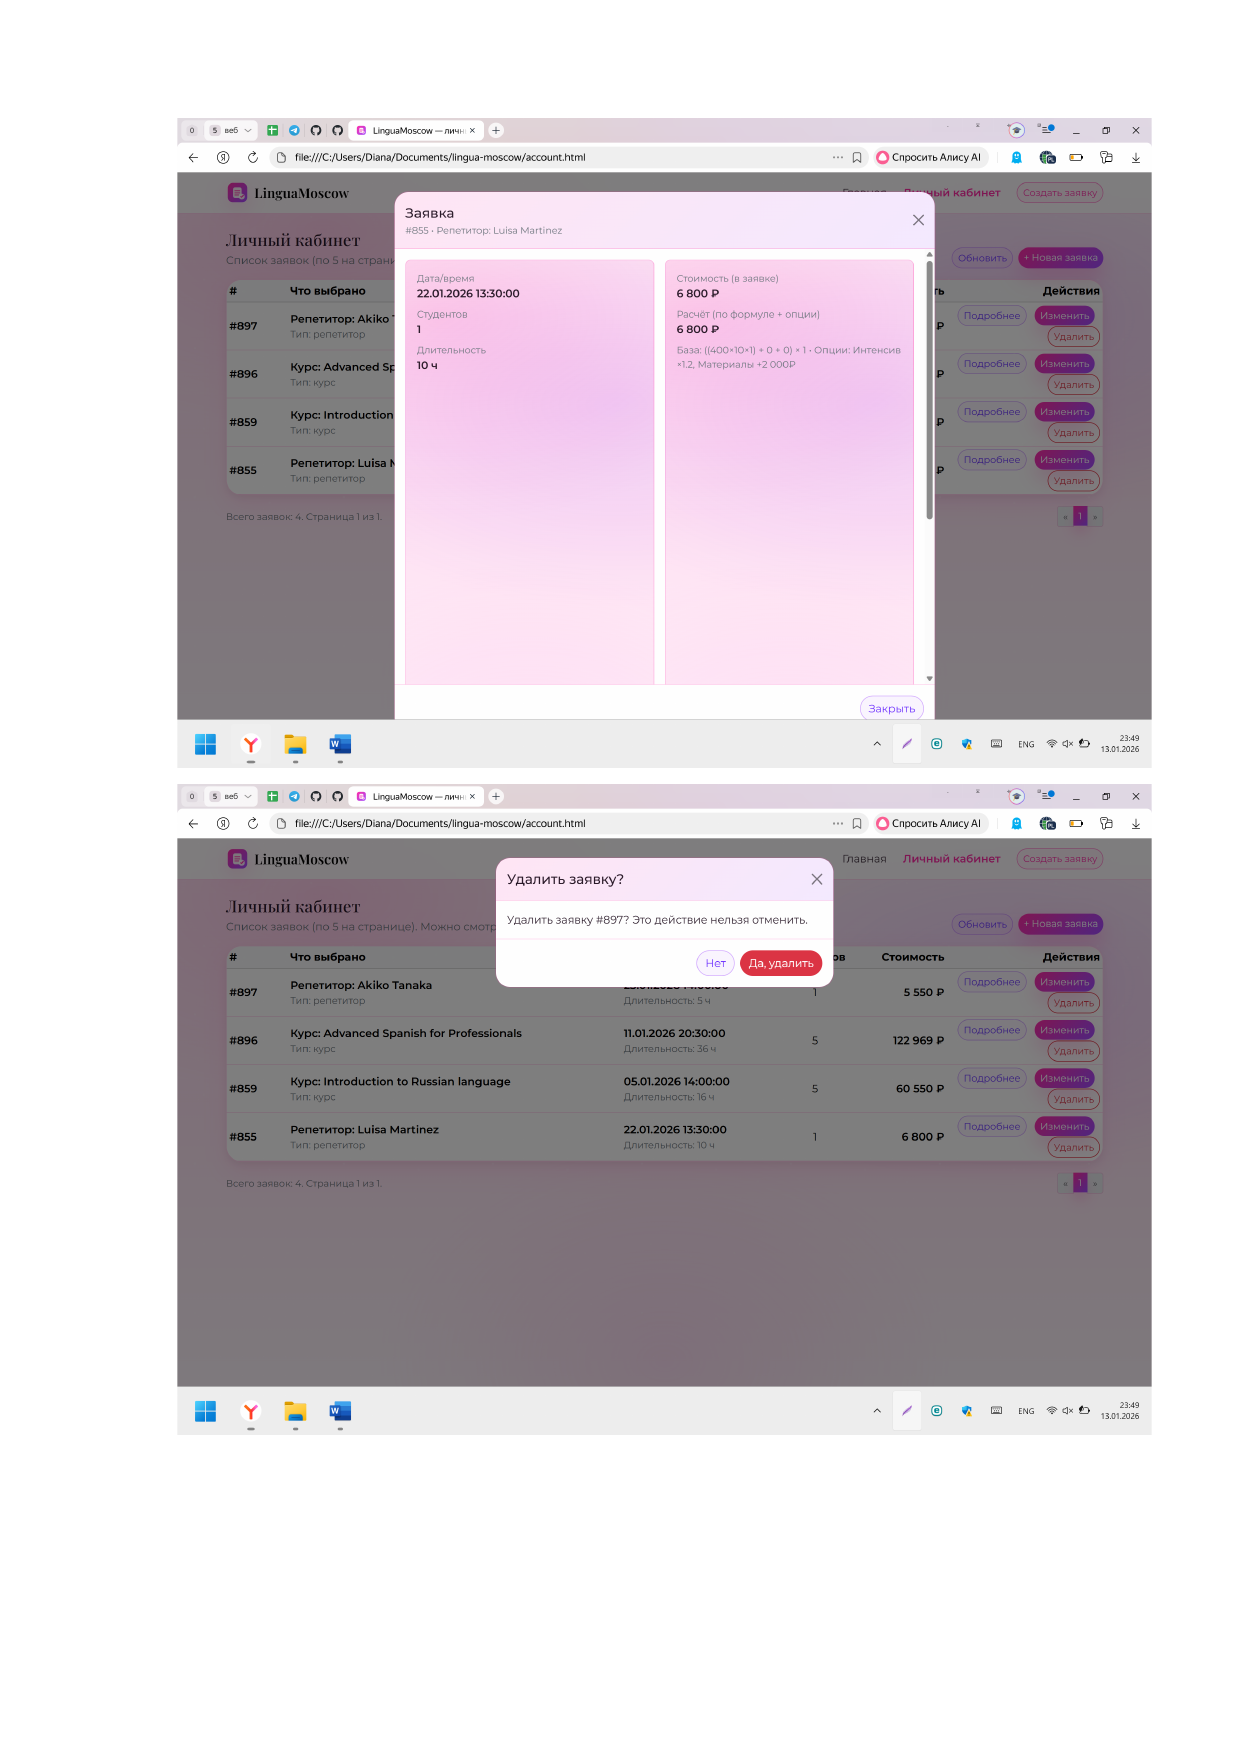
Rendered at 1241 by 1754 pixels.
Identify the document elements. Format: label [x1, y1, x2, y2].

picture [177, 784, 1152, 1435]
picture [177, 118, 1152, 768]
